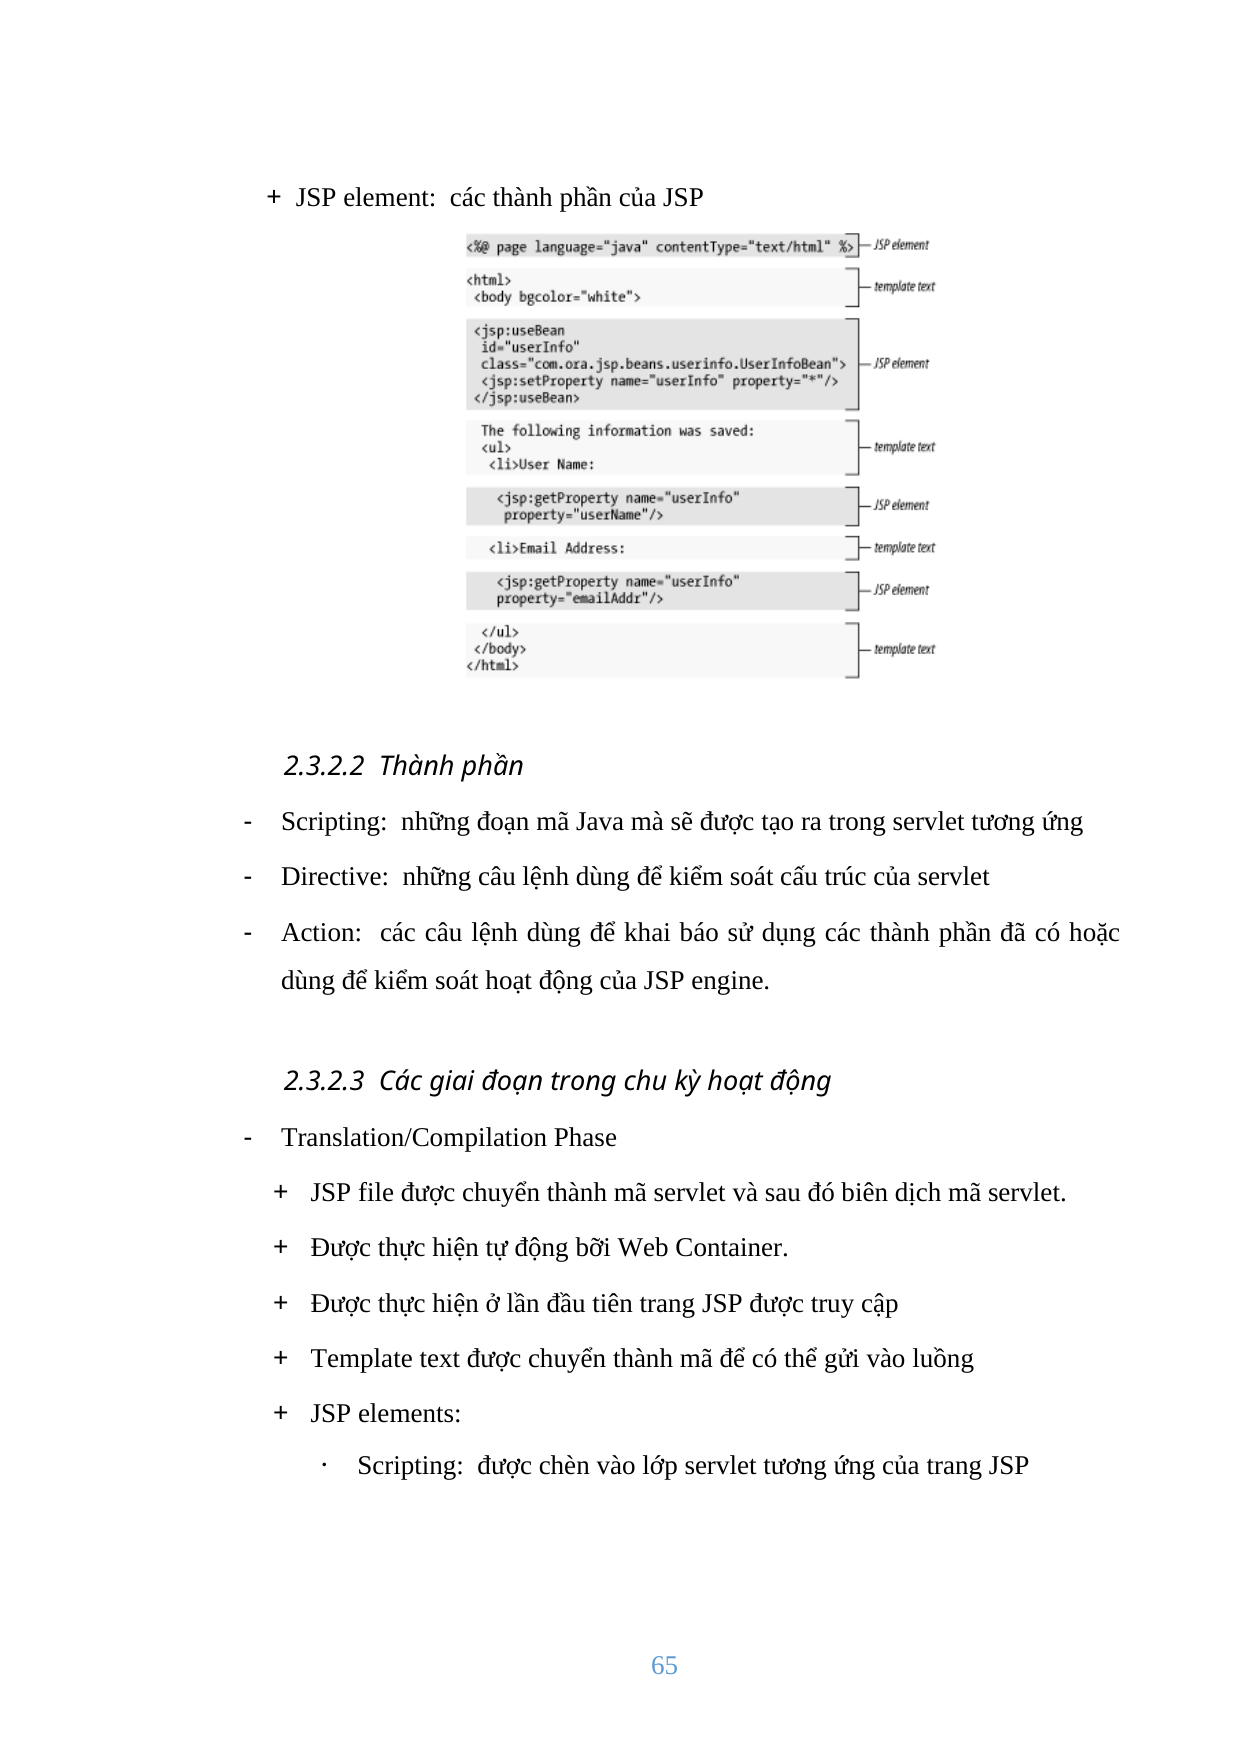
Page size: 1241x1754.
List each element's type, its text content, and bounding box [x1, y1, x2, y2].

subtitle Các giai đoạn trong chu kỳ hoạt động [284, 1062, 1122, 1099]
list Được thực hiện ở lần đầu tiên trang JSP được truy cập [273, 1283, 1122, 1320]
list Directive: những câu lệnh dùng để kiểm soát cấu trúc của servlet [243, 857, 1122, 893]
list Translation/Compilation Phase [243, 1117, 1122, 1154]
list Action: các câu lệnh dùng để khai báo sử dụng các thành phần đã có hoặc dùng để kiểm soát hoạt động của JSP engine. [243, 912, 1122, 996]
list JSP elements: [273, 1394, 1122, 1431]
list Được thực hiện tự động bỡi Web Container. [273, 1228, 1122, 1265]
list Template text được chuyển thành mã để có thể gửi vào luồng [273, 1338, 1122, 1375]
subtitle Thành phần [284, 746, 1122, 783]
list Scripting: những đoạn mã Java mà sẽ được tạo ra trong servlet tương ứng [243, 801, 1122, 838]
list JSP element: các thành phần của JSP [266, 177, 1122, 214]
list JSP file được chuyển thành mã servlet và sau đó biên dịch mã servlet. [273, 1172, 1122, 1209]
picture [465, 232, 939, 680]
list Scripting: được chèn vào lớp servlet tương ứng của trang JSP [319, 1449, 1122, 1480]
